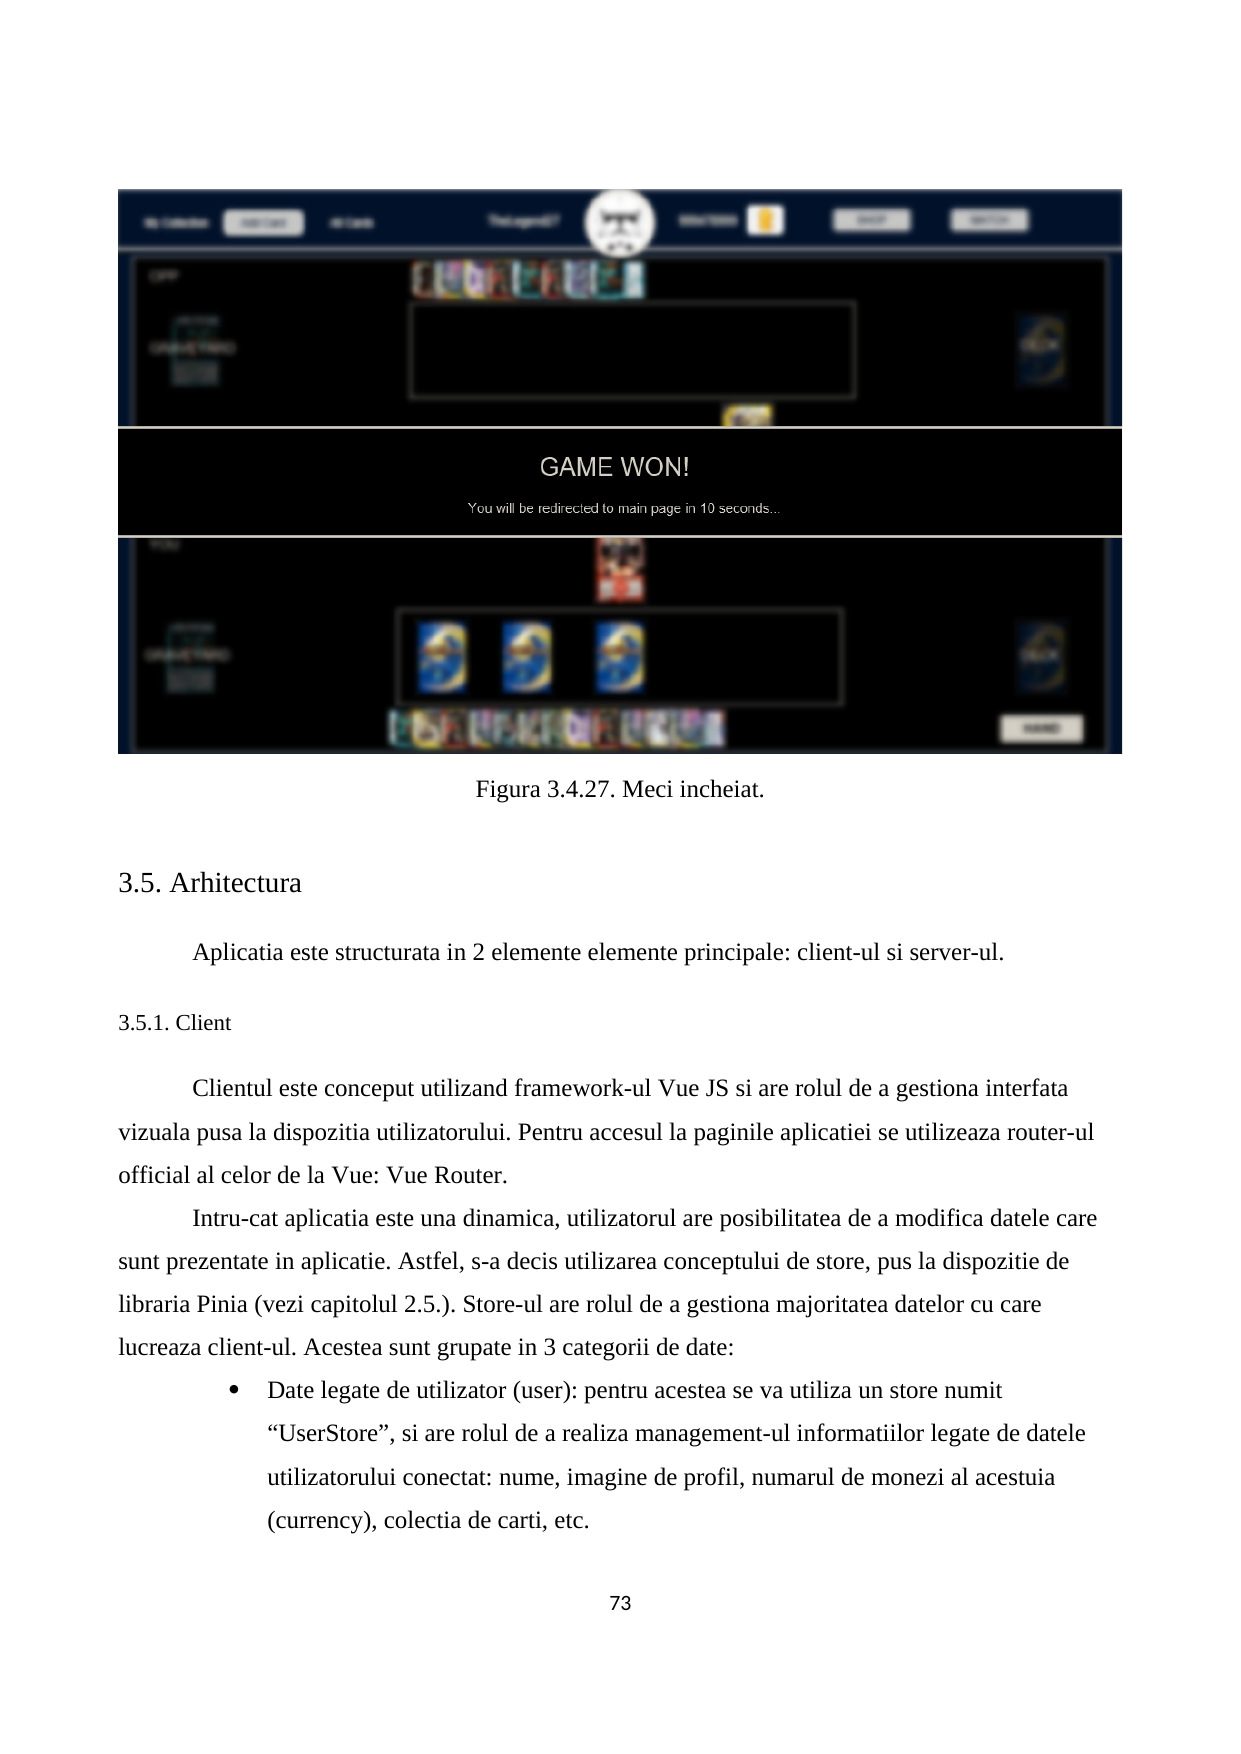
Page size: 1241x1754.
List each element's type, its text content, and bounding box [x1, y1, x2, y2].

text 3.5.1. Client [118, 1009, 1122, 1035]
picture [118, 189, 1123, 754]
text Clientul este conceput utilizand framework-ul Vue JS si are rolul de a gestiona interfata vizuala pusa la dispozitia utilizatorului. Pentru accesul la paginile aplicatiei se utilizeaza router-ul official al celor de la Vue: Vue Router. [118, 1073, 1122, 1188]
list Date legate de utilizator (user): pentru acestea se va utiliza un store numit “UserStore”, si are rolul de a realiza management-ul informatiilor legate de datele utilizatorului conectat: nume, imagine de profil, numarul de monezi al acestuia (currency), colectia de carti, etc. [229, 1375, 1122, 1533]
text Intru-cat aplicatia este una dinamica, utilizatorul are posibilitatea de a modifica datele care sunt prezentate in aplicatie. Astfel, s-a decis utilizarea conceptului de store, pus la dispozitie de libraria Pinia (vezi capitolul 2.5.). Store-ul are rolul de a gestiona majoritatea datelor cu care lucreaza client-ul. Acestea sunt grupate in 3 categorii de date: [118, 1203, 1122, 1361]
text Figura 3.4.27. Meci incheiat. [118, 774, 1122, 803]
text Aplicatia este structurata in 2 elemente elemente principale: client-ul si server-ul. [118, 937, 1122, 965]
text 3.5. Arhitectura [118, 866, 1122, 899]
